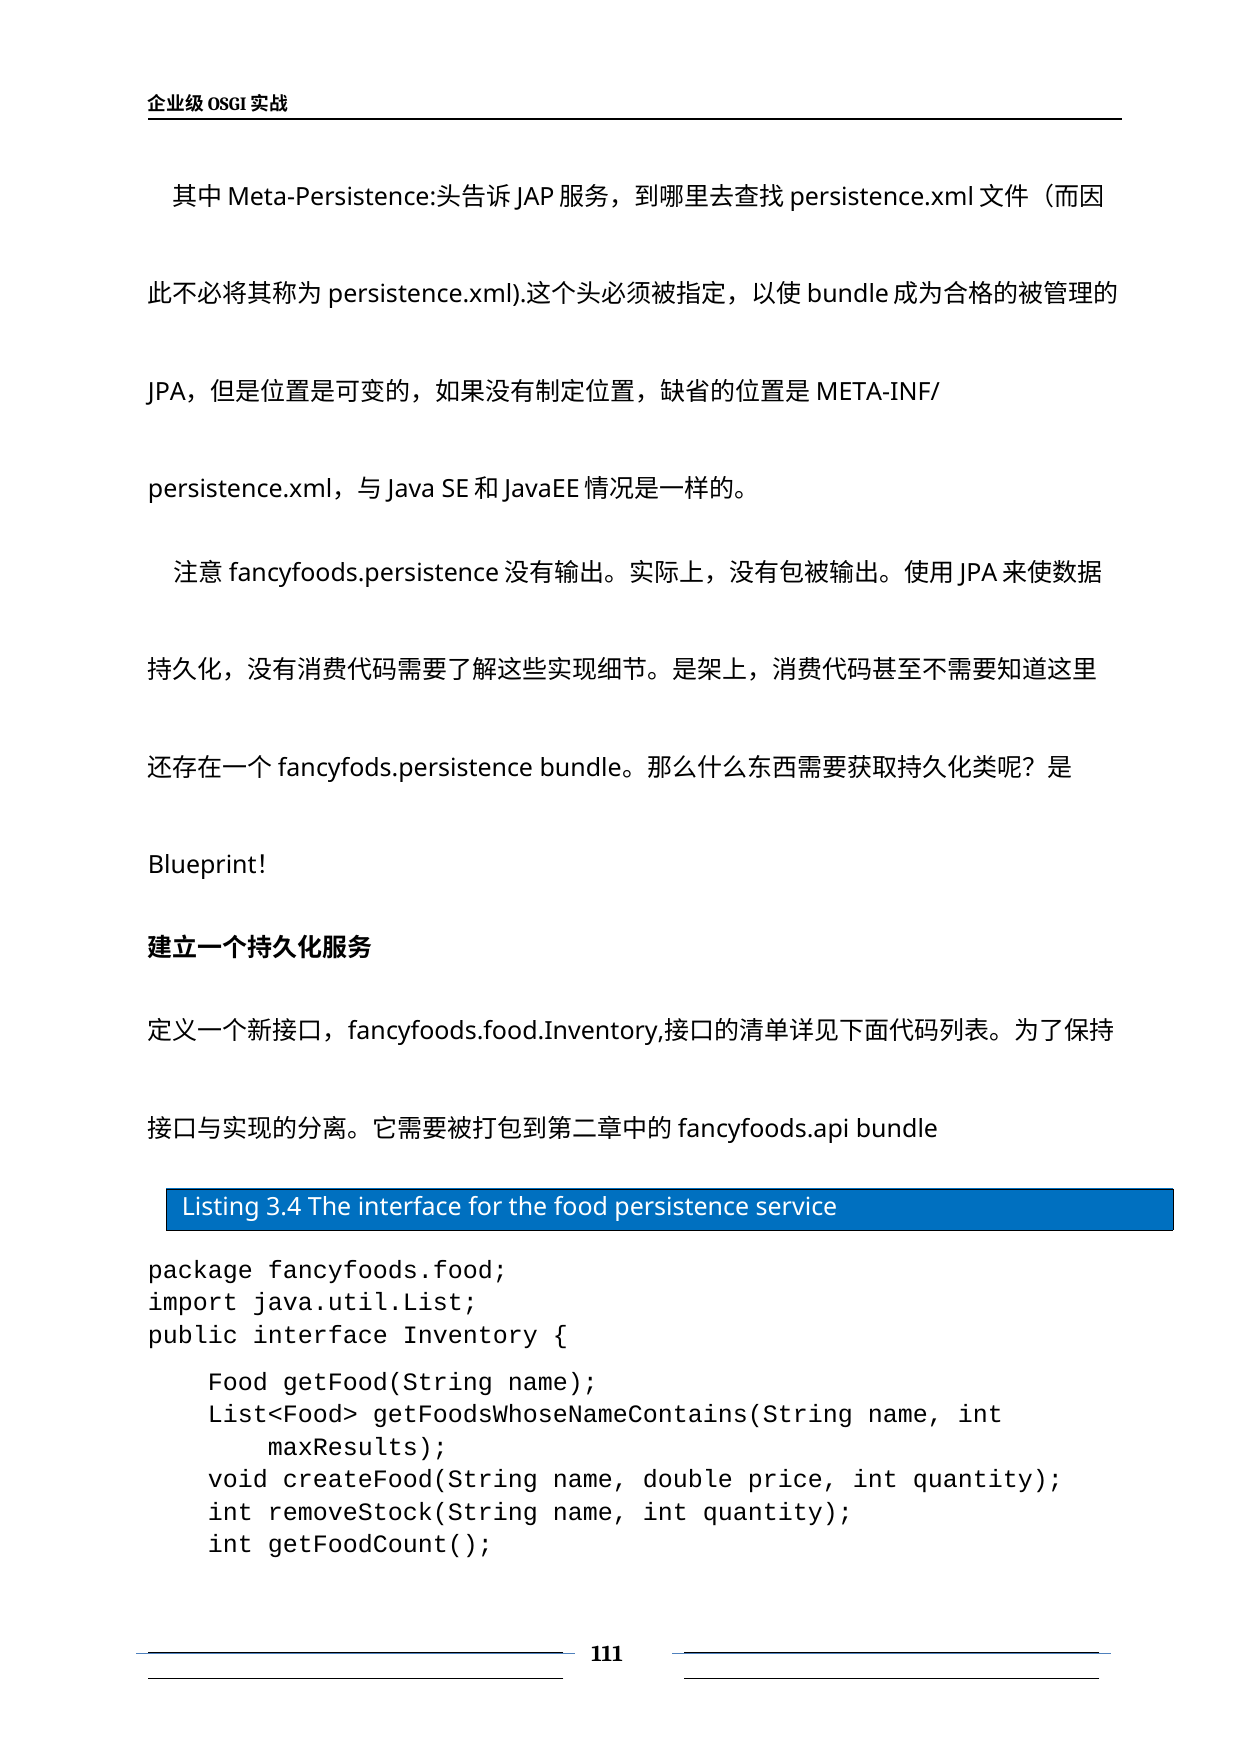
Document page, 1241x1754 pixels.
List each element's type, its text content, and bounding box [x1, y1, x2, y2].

text import java.util.List; [148, 1288, 1122, 1320]
text int getFoodCount(); [148, 1529, 1122, 1562]
text List<Food> getFoodsWhoseNameContains(String name, int [148, 1399, 1122, 1432]
text maxResults); [148, 1432, 1122, 1464]
text 其中Meta-Persistence:头告诉JAP服务，到哪里去查找persistence.xml文件（而因此不必将其称为persistence.xml).这个头必须被指定，以使bundle成为合格的被管理的JPA，但是位置是可变的，如果没有制定位置，缺省的位置是META-INF/persistence.xml，与Java SE和JavaEE情况是一样的。 [148, 162, 1122, 519]
text public interface Inventory { [148, 1320, 1122, 1353]
text 注意fancyfoods.persistence没有输出。实际上，没有包被输出。使用JPA来使数据持久化，没有消费代码需要了解这些实现细节。是架上，消费代码甚至不需要知道这里还存在一个fancyfods.persistence bundle。那么什么东西需要获取持久化类呢？是Blueprint！ [148, 538, 1122, 895]
text Food getFood(String name); [148, 1367, 1122, 1399]
text 定义一个新接口，fancyfoods.food.Inventory,接口的清单详见下面代码列表。为了保持接口与实现的分离。它需要被打包到第二章中的fancyfoods.api bundle [148, 996, 1122, 1159]
text int removeStock(String name, int quantity); [148, 1497, 1122, 1529]
text 建立一个持久化服务 [148, 913, 1122, 978]
text package fancyfoods.food; [148, 1255, 1122, 1288]
text void createFood(String name, double price, int quantity); [148, 1464, 1122, 1497]
